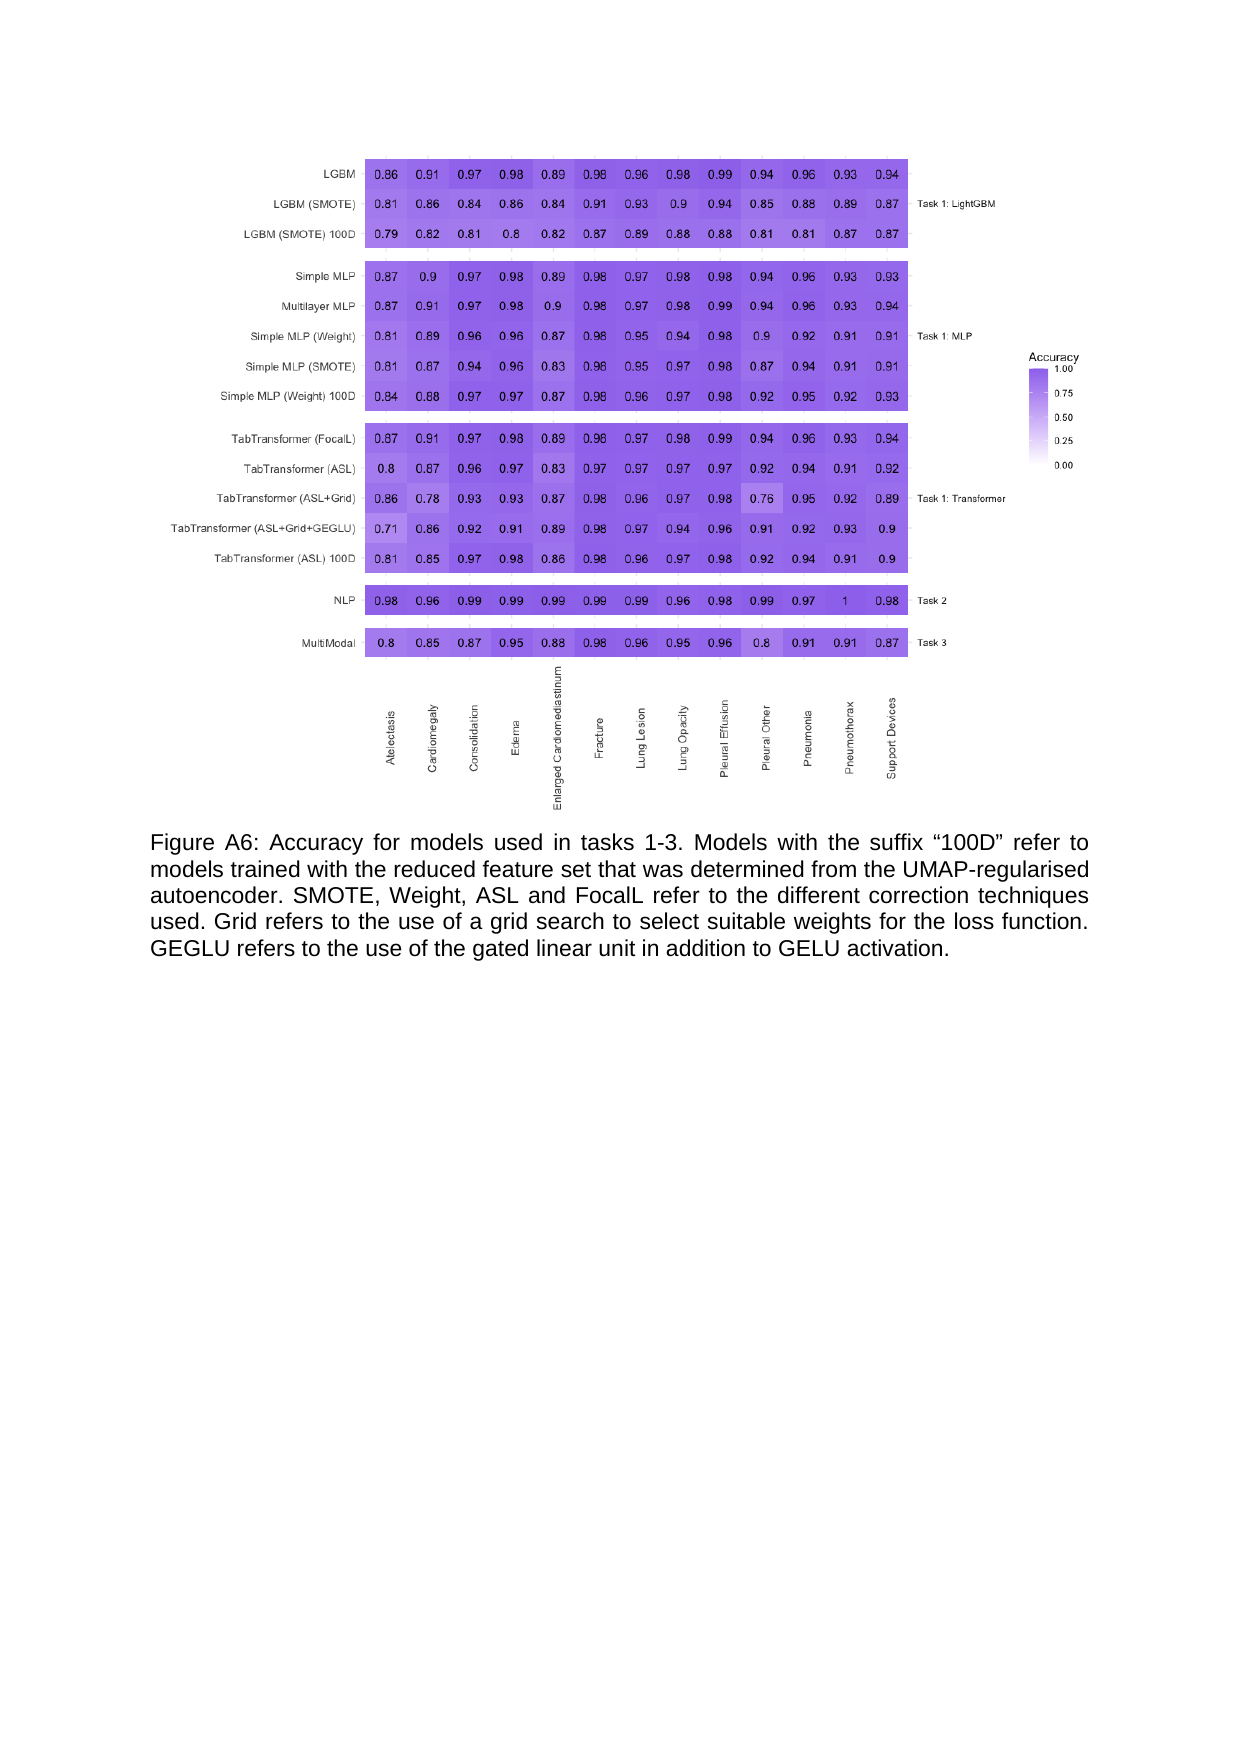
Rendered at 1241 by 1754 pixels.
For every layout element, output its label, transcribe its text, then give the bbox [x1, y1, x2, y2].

text Figure A6: Accuracy for models used in tasks 1-3. Models with the suffix “100D” refer to models trained with the reduced feature set that was determined from the UMAP-regularised autoencoder. SMOTE, Weight, ASL and FocalL refer to the different correction techniques used. Grid refers to the use of a grid search to select suitable weights for the loss function. GEGLU refers to the use of the gated linear unit in addition to GELU activation. [150, 830, 1090, 961]
picture [150, 150, 1091, 830]
